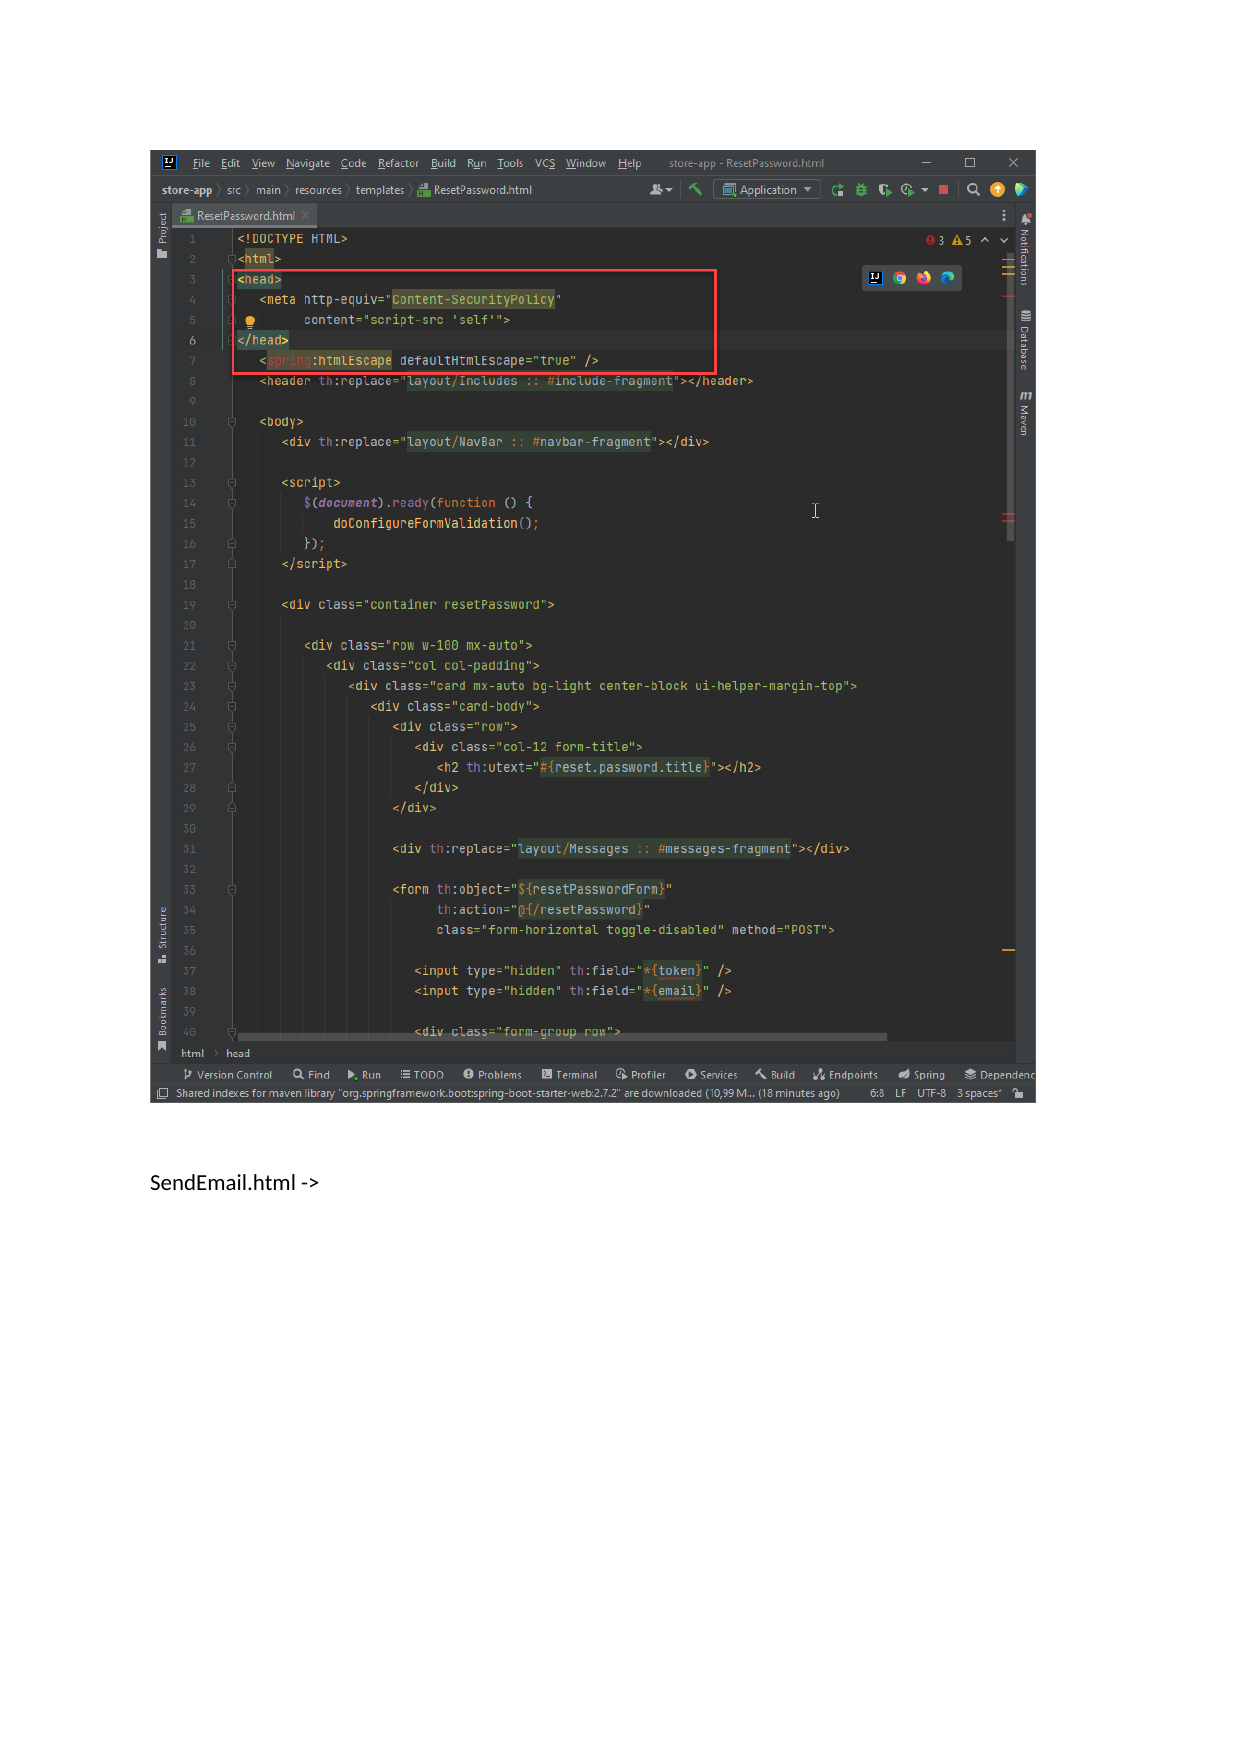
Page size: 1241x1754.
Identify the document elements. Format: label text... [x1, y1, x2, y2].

text SendEmail.html -> [150, 1168, 1090, 1196]
picture [150, 150, 1036, 1103]
